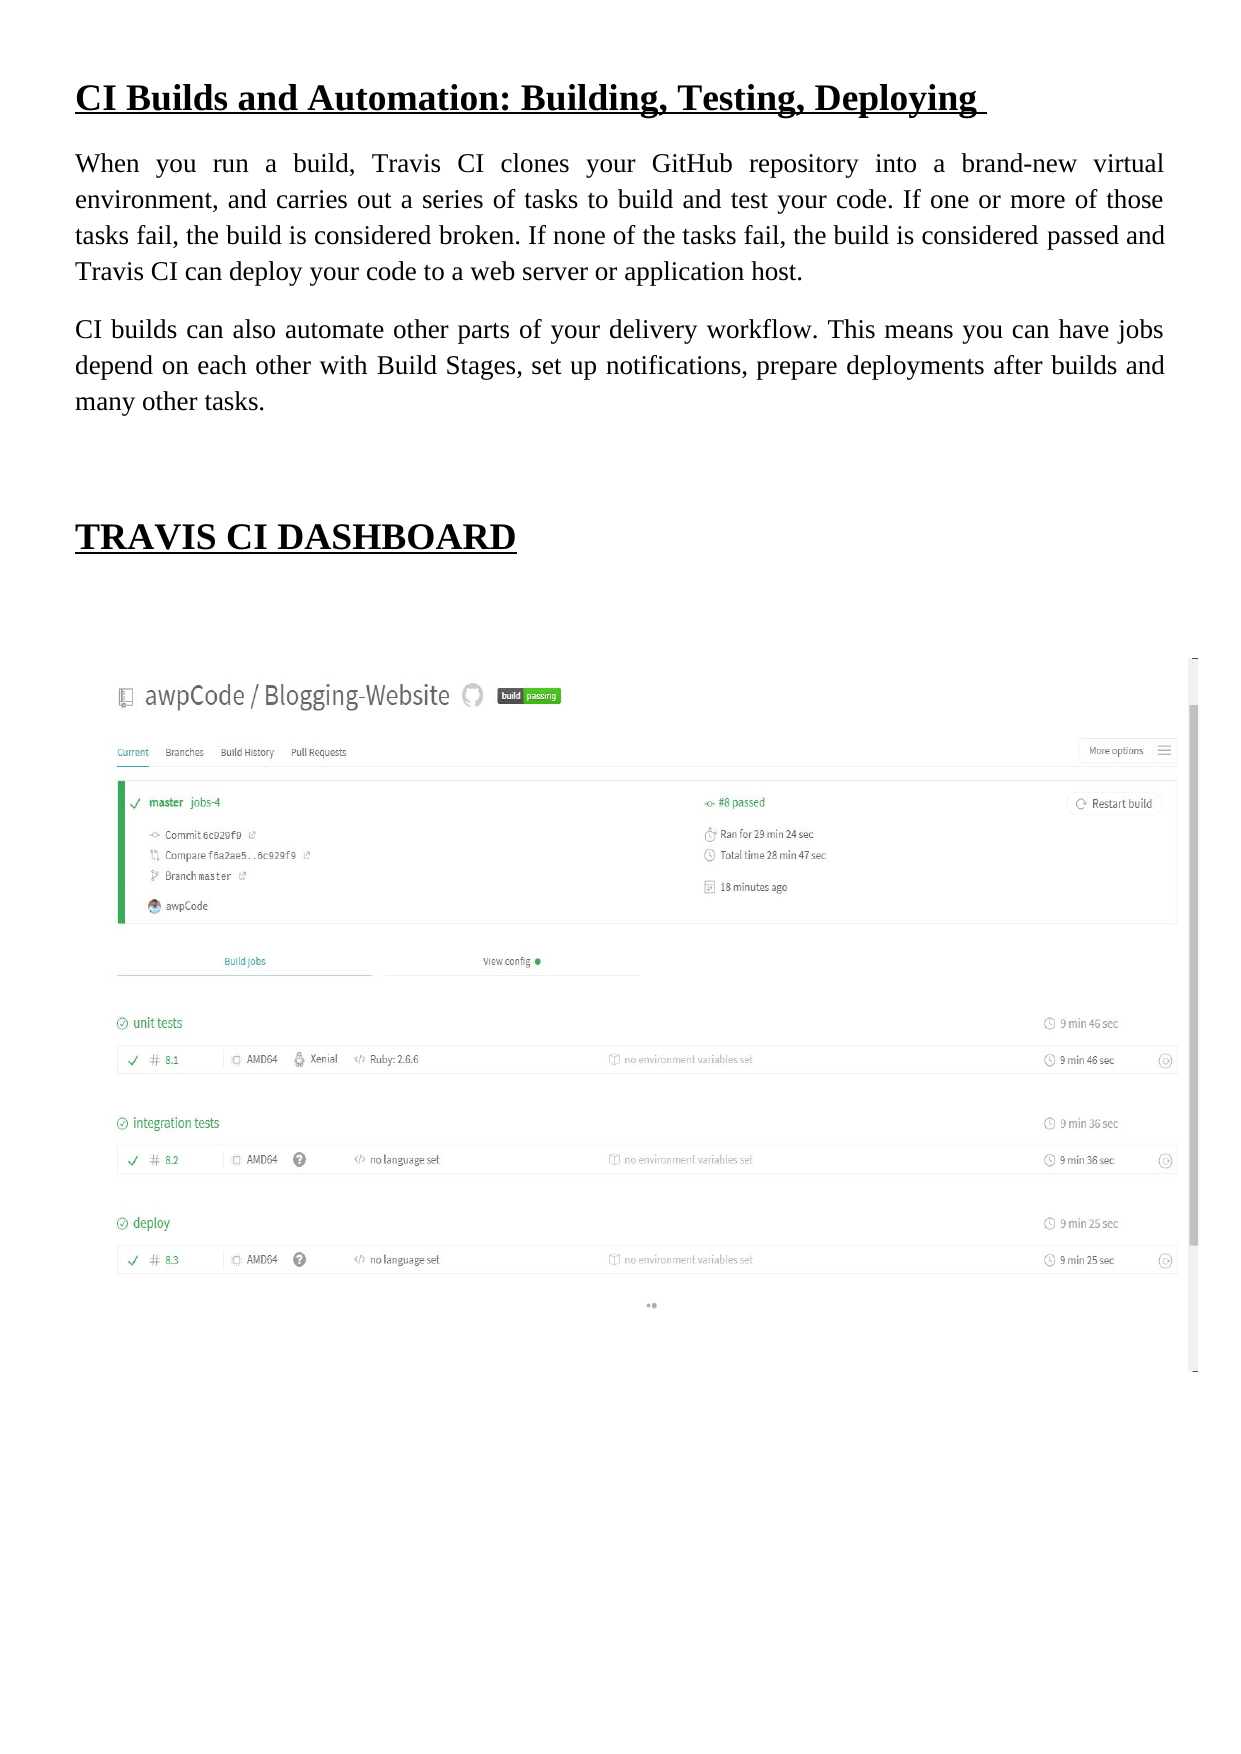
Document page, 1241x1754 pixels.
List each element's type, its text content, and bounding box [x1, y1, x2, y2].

text CI builds can also automate other parts of your delivery workflow. This means you can have jobs depend on each other with Build Stages, set up notifications, prepare deployments after builds and many other tasks. [75, 313, 1165, 416]
picture [75, 658, 1199, 1372]
subtitle CI Builds and Automation: Building, Testing, Deploying [75, 75, 1165, 118]
text When you run a build, Travis CI clones your GitHub repository into a brand-new virtual environment, and carries out a series of tasks to build and test your code. If one or more of those tasks fail, the build is considered broken. If none of the tasks fail, the build is considered passed and Travis CI can deploy your code to a web server or application host. [75, 147, 1165, 286]
text TRAVIS CI DASHBOARD [75, 514, 1165, 558]
